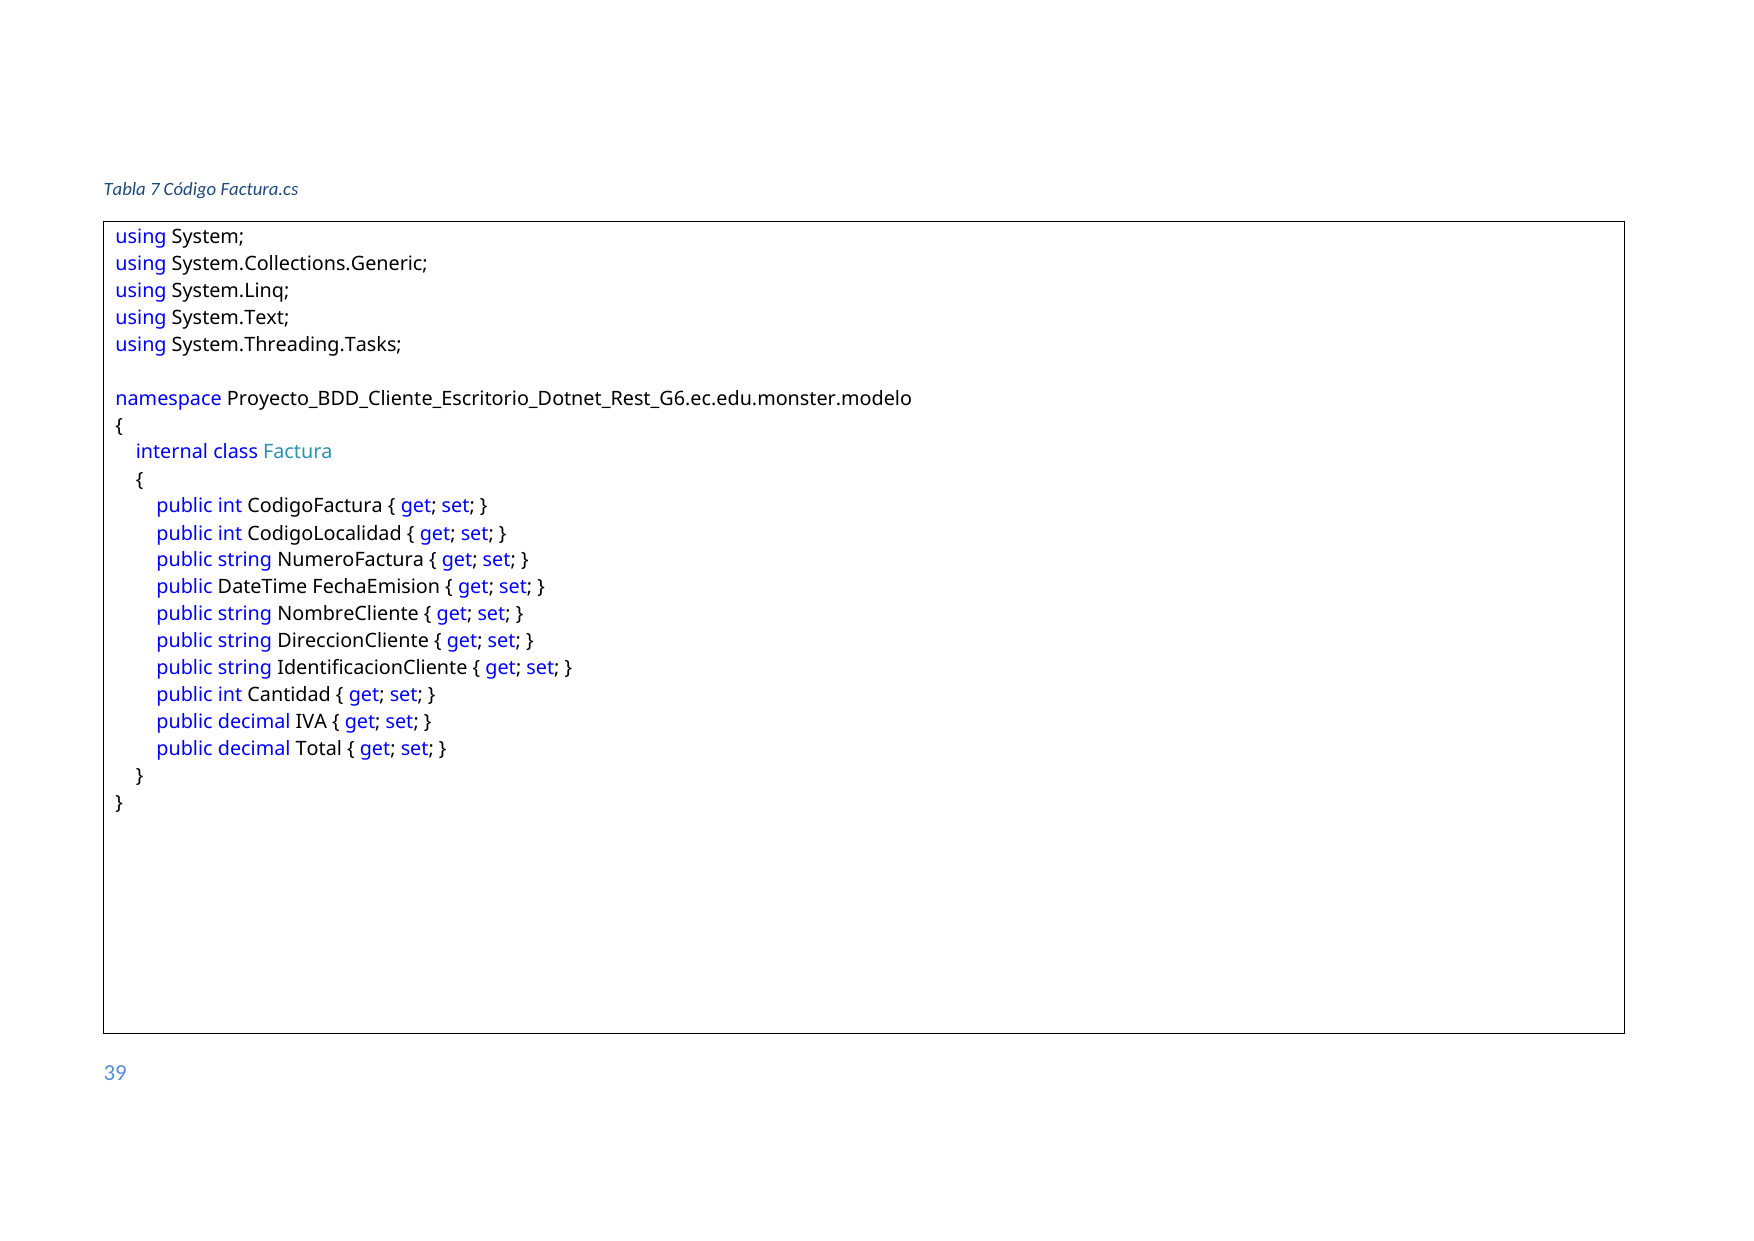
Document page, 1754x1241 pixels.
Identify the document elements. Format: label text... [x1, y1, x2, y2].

table_header using System; using System.Collections.Generic; using System.Linq; using System.Text; using System.Threading.Tasks; namespace Proyecto_BDD_Cliente_Escritorio_Dotnet_Rest_G6.ec.edu.monster.modelo { internal class Factura { public int CodigoFactura { get; set; } public int CodigoLocalidad { get; set; } public string NumeroFactura { get; set; } public DateTime FechaEmision { get; set; } public string NombreCliente { get; set; } public string DireccionCliente { get; set; } public string IdentificacionCliente { get; set; } public int Cantidad { get; set; } public decimal IVA { get; set; } public decimal Total { get; set; } } } [104, 222, 1624, 1033]
